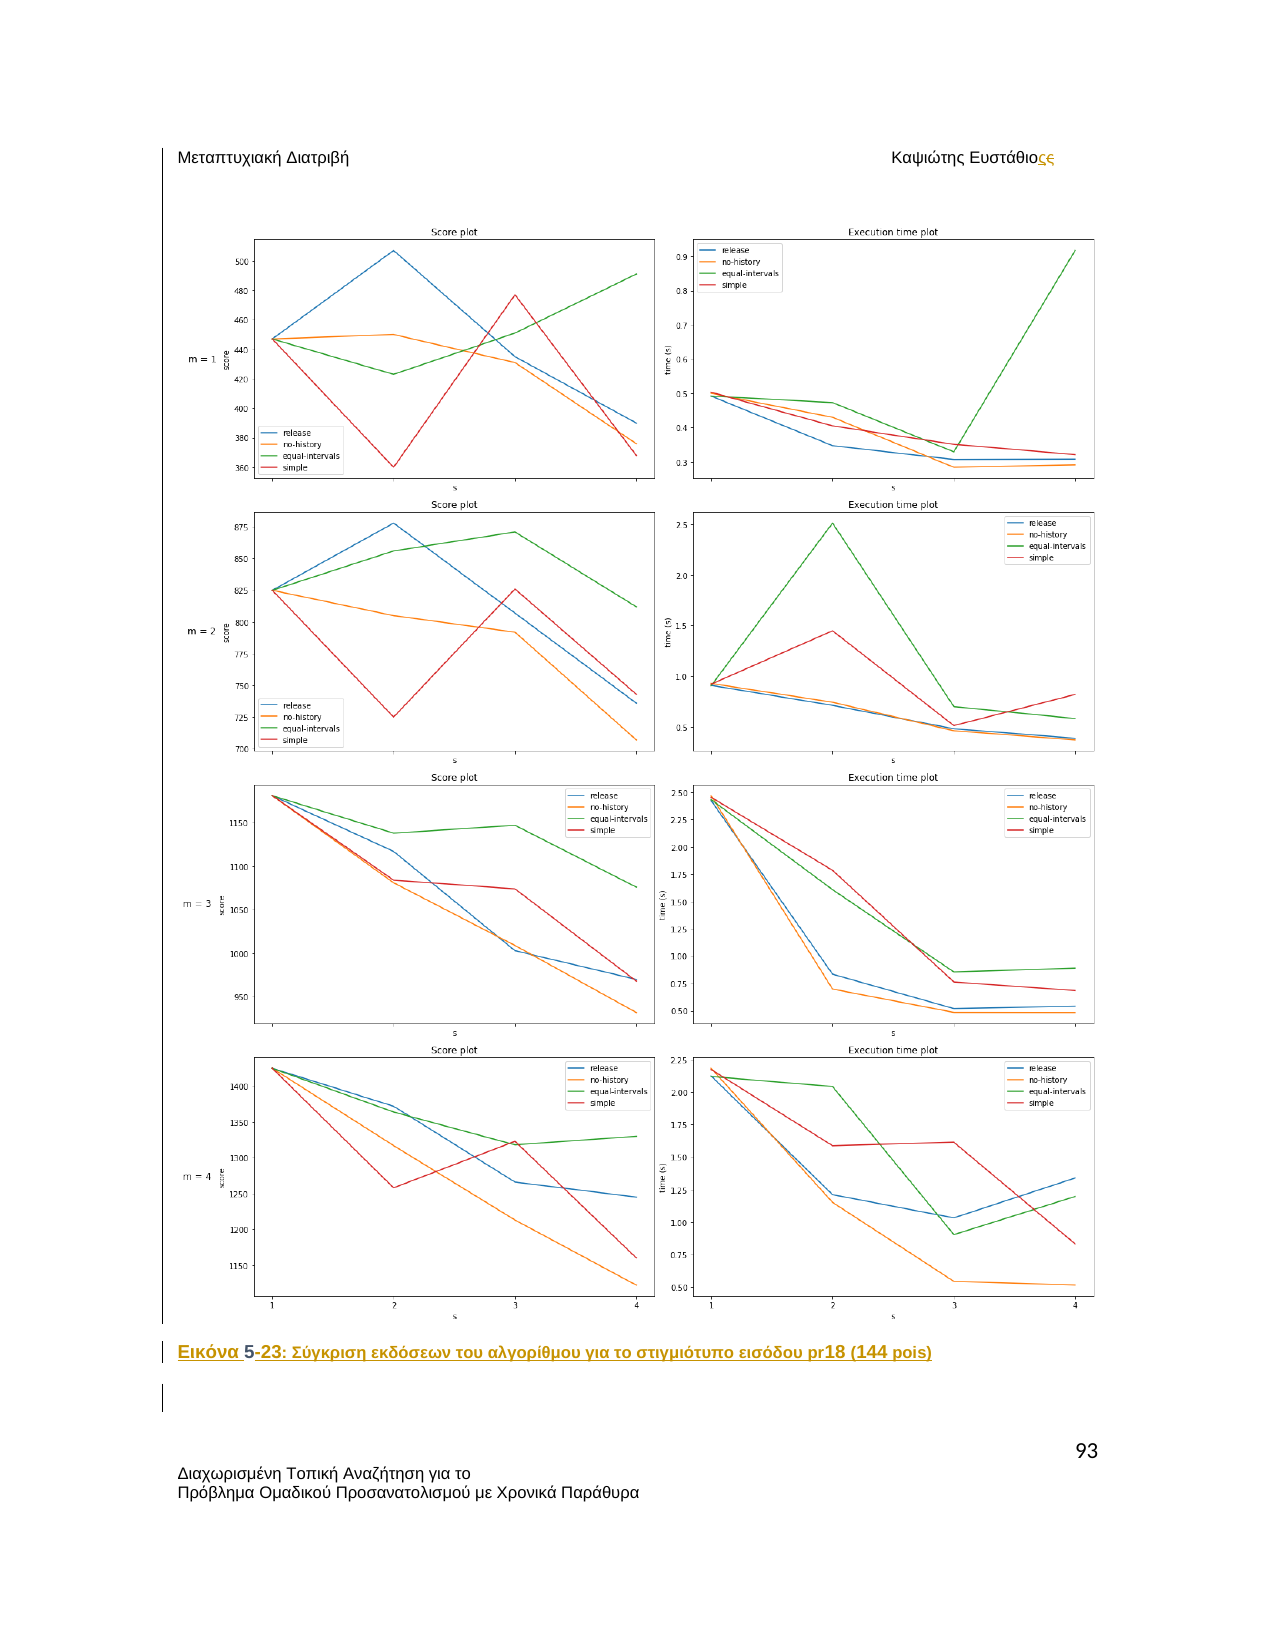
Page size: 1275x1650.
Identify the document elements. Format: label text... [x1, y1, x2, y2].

text 5 [177, 1341, 1098, 1363]
picture [177, 222, 1098, 1325]
